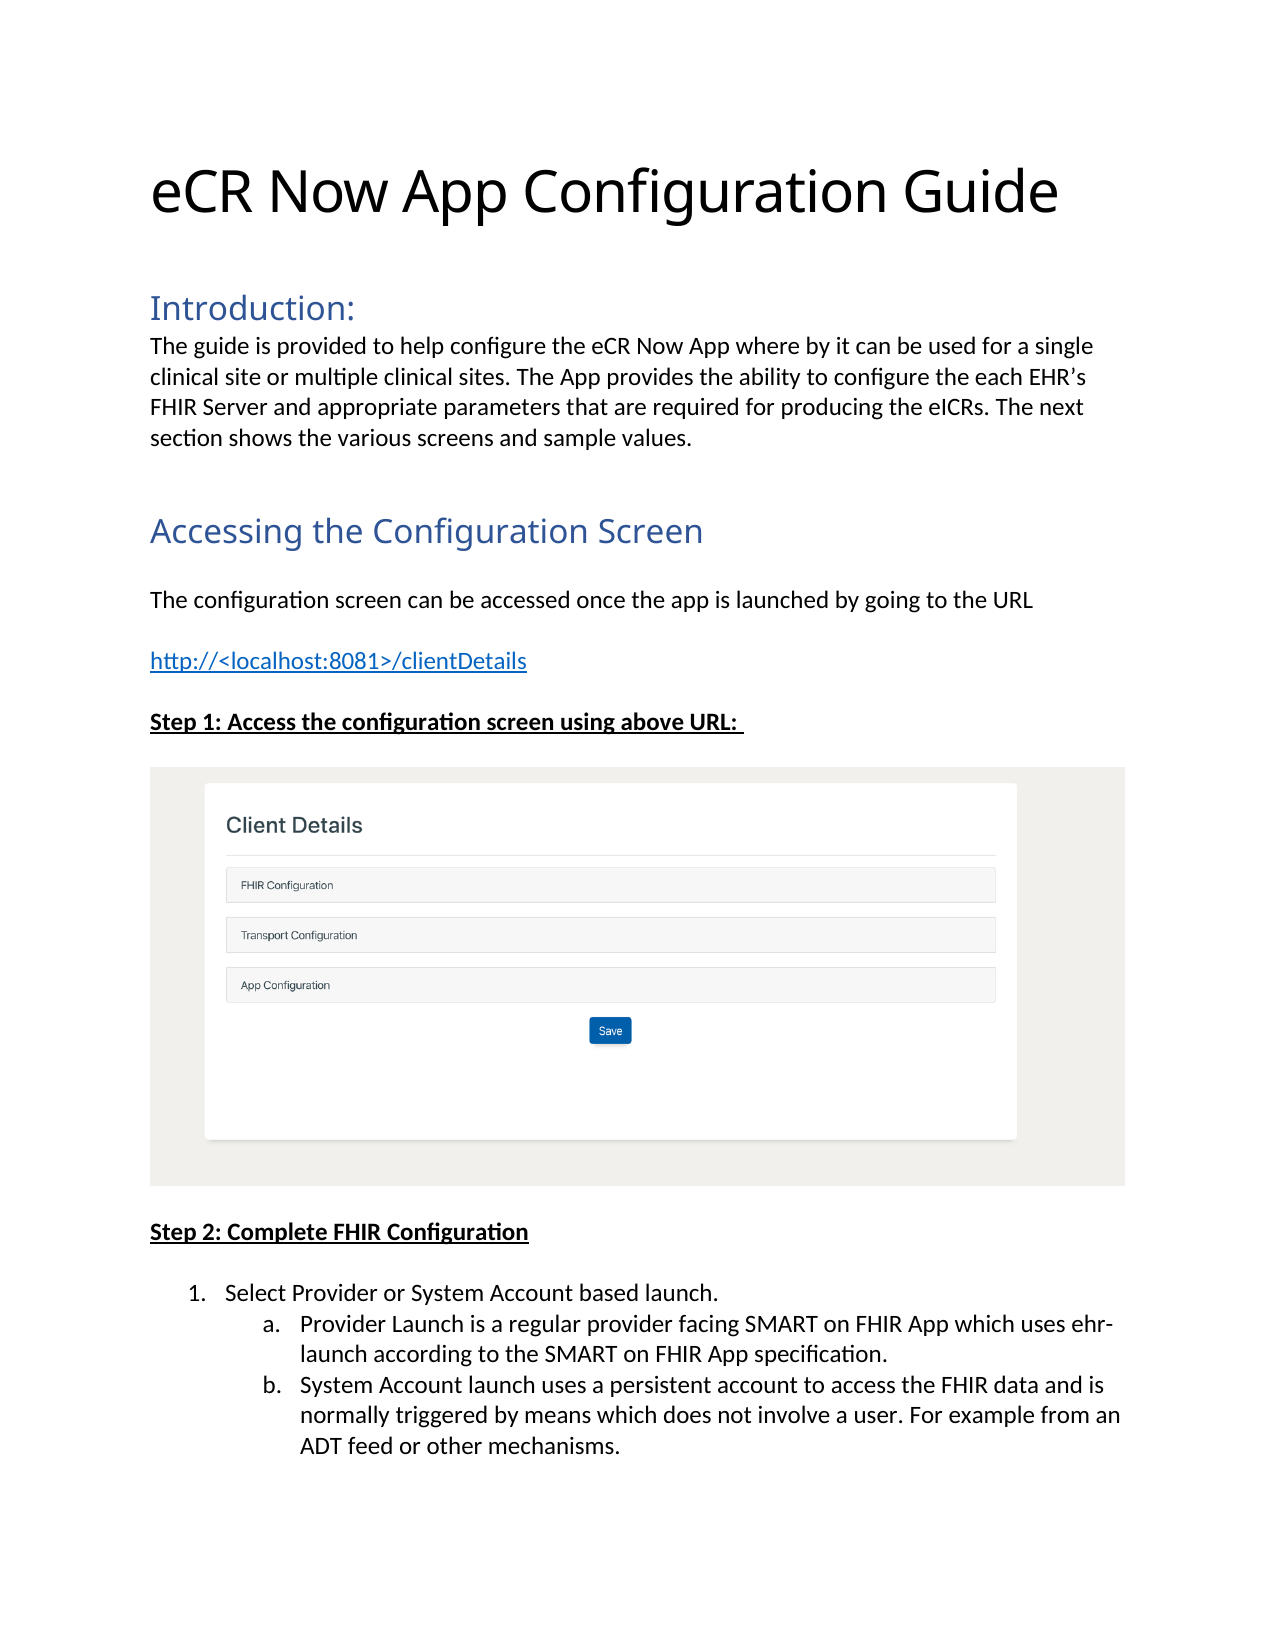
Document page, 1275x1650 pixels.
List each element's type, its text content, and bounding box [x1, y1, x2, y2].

list Select Provider or System Account based launch. [187, 1277, 1125, 1308]
subtitle Introduction: [150, 285, 1125, 330]
title eCR Now App Configuration Guide [150, 150, 1125, 229]
text Step 1: Access the configuration screen using above URL: [150, 706, 1125, 737]
subtitle Accessing the Configuration Screen [150, 508, 1125, 553]
text The guide is provided to help configure the eCR Now App where by it can be used for a single clinical site or multiple clinical sites. The App provides the ability to configure the each EHR’s FHIR Server and appropriate parameters that are required for producing the eICRs. The next section shows the various screens and sample values. [150, 330, 1125, 452]
text Step 2: Complete FHIR Configuration [150, 1216, 1125, 1247]
text http://<localhost:8081>/clientDetails [150, 645, 1125, 676]
list System Account launch uses a persistent account to access the FHIR data and is normally triggered by means which does not involve a user. For example from an ADT feed or other mechanisms. [262, 1369, 1125, 1461]
picture [150, 767, 1125, 1186]
text The configuration screen can be accessed once the app is launched by going to the URL [150, 584, 1125, 614]
list Provider Launch is a regular provider facing SMART on FHIR App which uses ehr-launch according to the SMART on FHIR App specification. [262, 1308, 1125, 1369]
